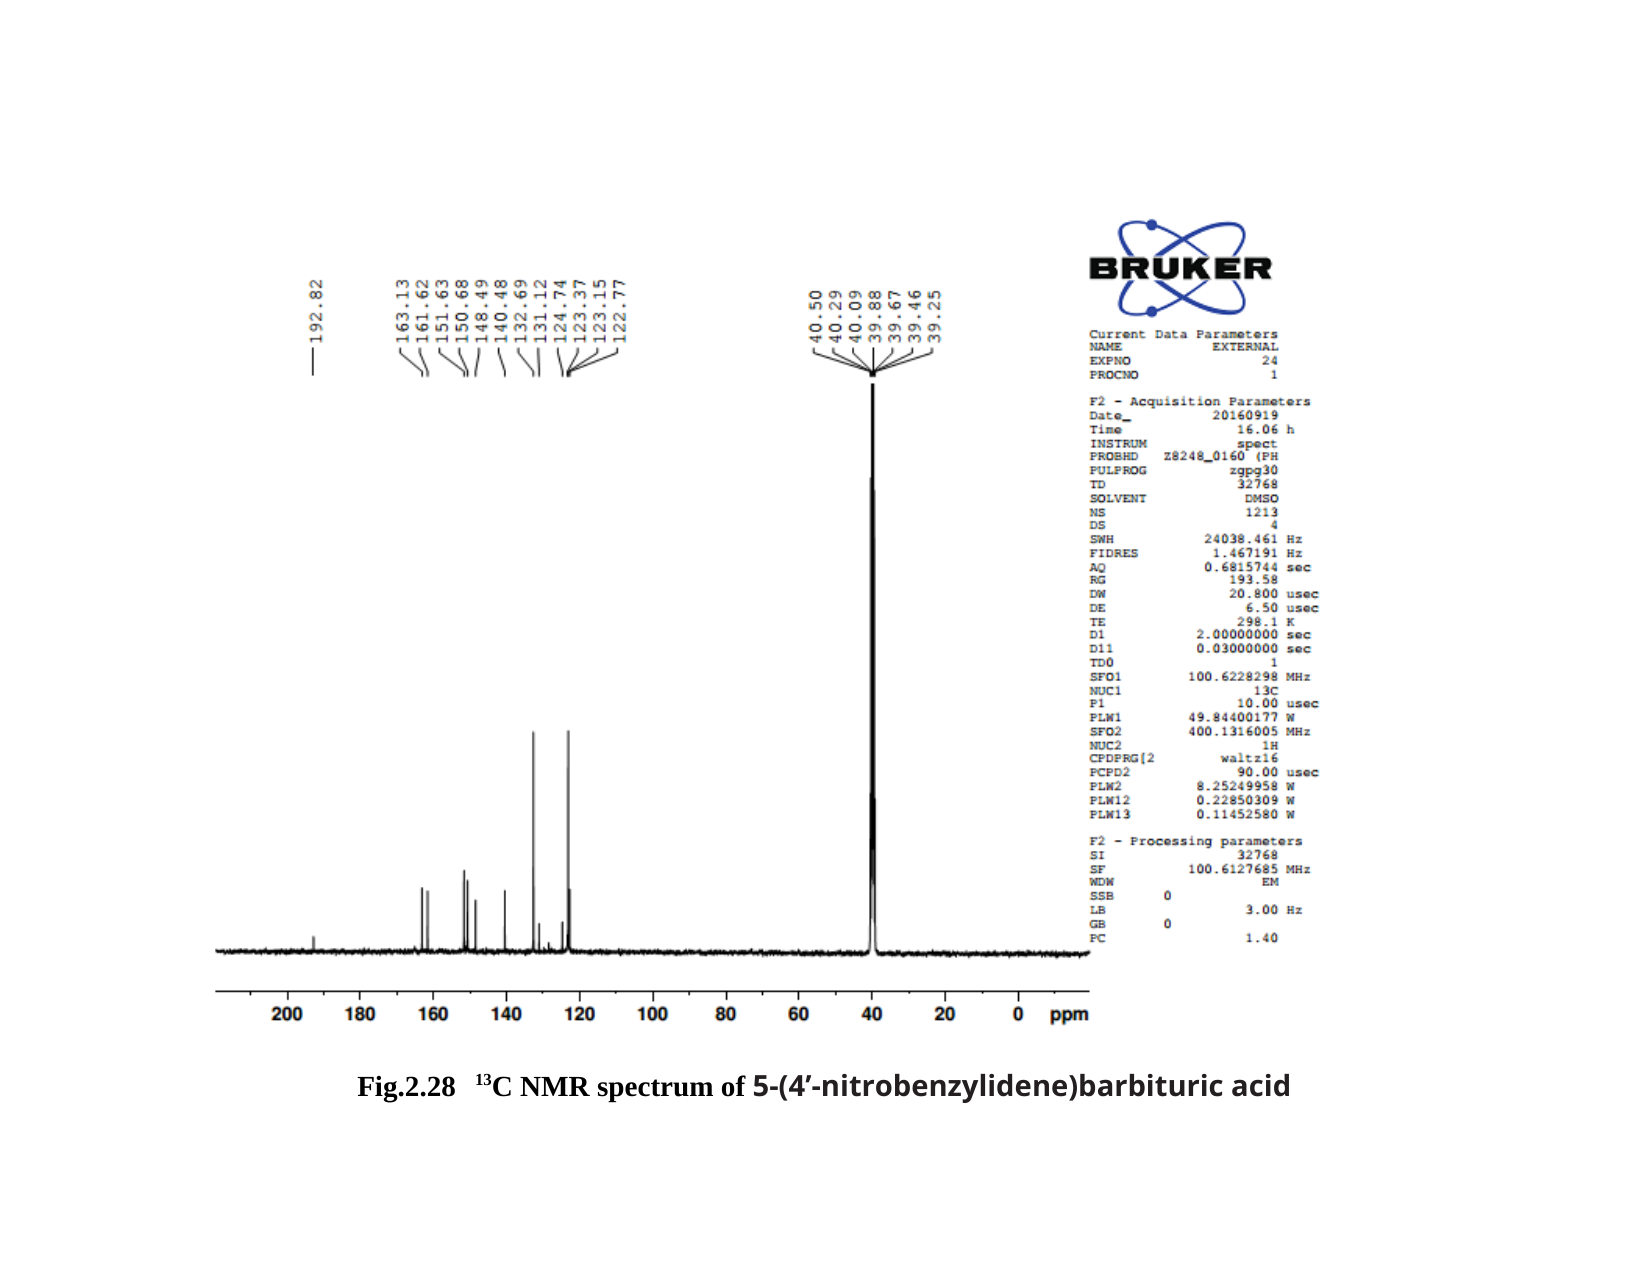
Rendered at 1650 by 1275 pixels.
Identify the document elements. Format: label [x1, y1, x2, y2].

picture [150, 150, 1463, 1057]
